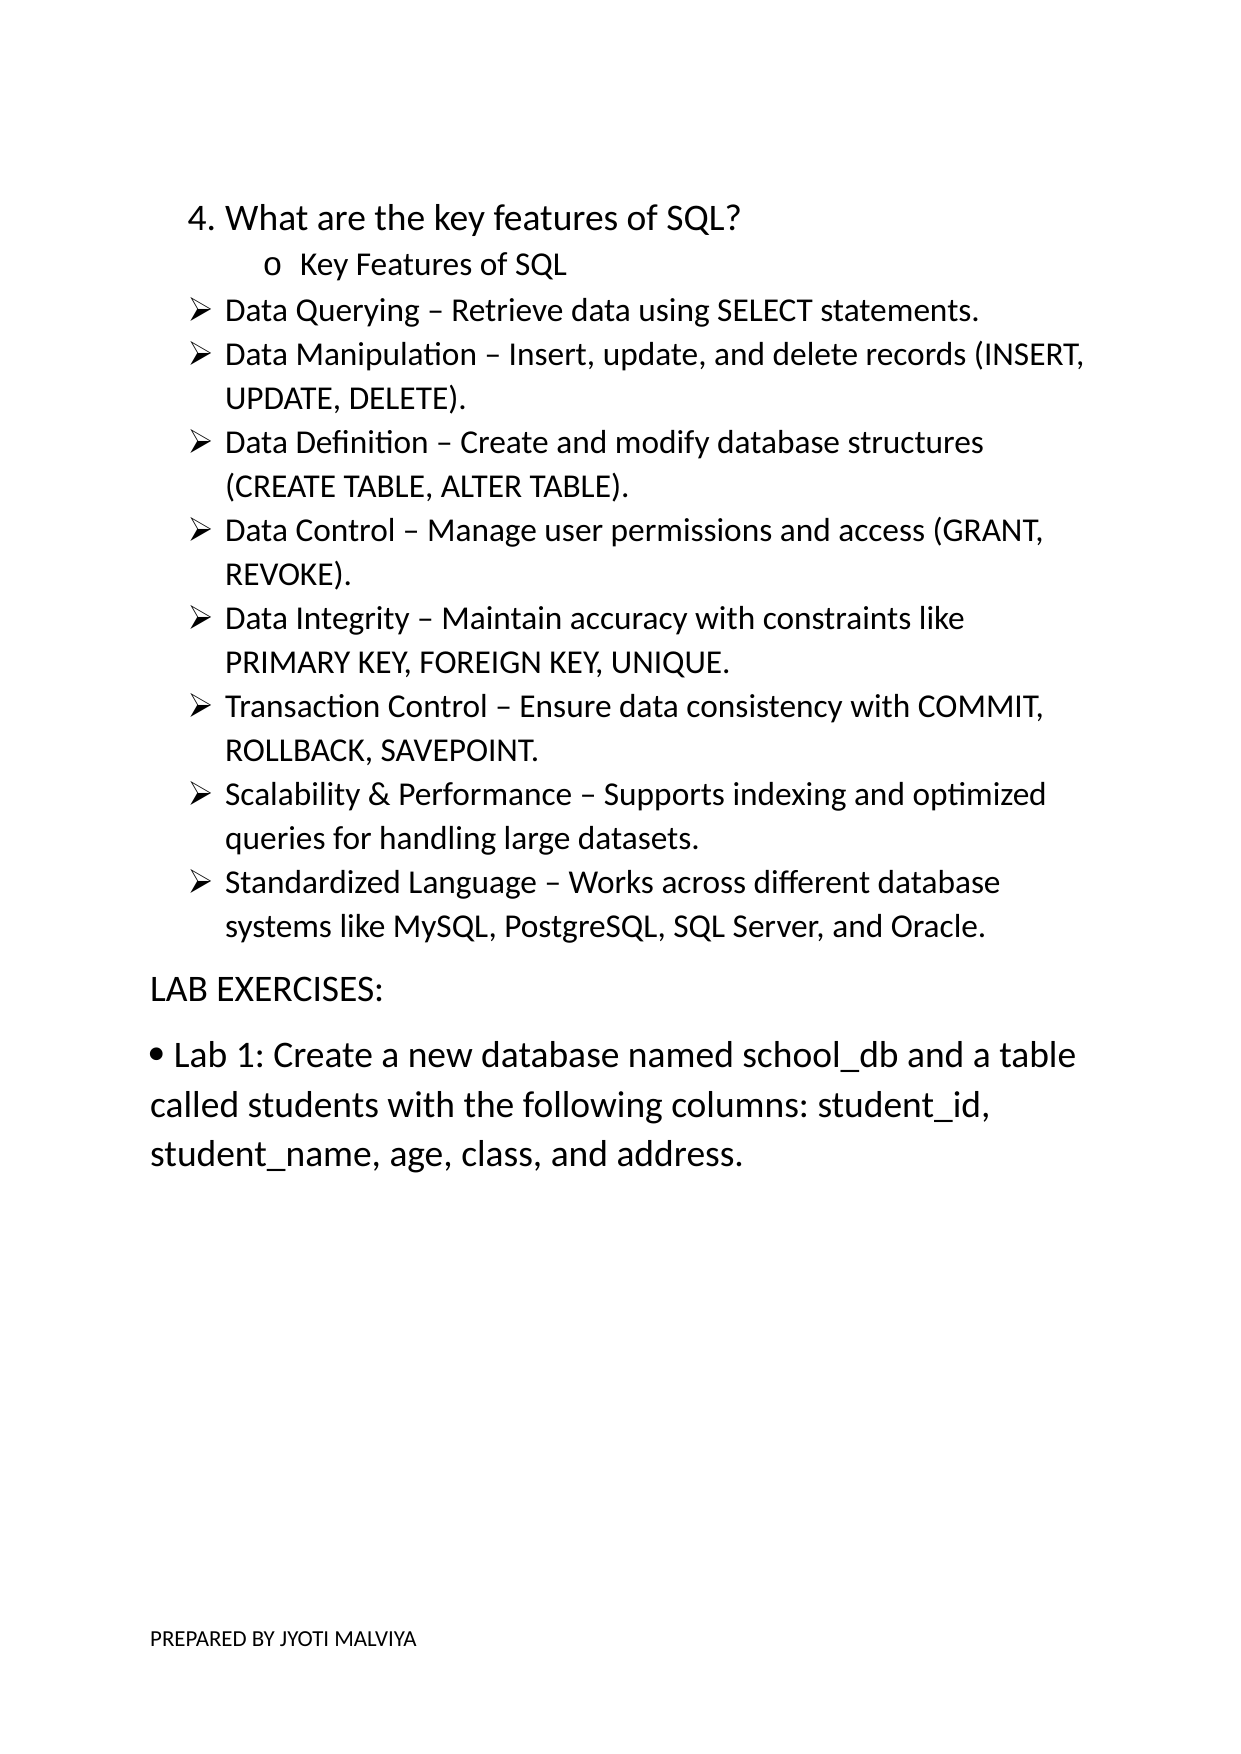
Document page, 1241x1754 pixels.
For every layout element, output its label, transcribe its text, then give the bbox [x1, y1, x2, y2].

list Data Definition – Create and modify database structures (CREATE TABLE, ALTER TABLE). [187, 421, 1090, 506]
list What are the key features of SQL? [187, 194, 1090, 240]
list Data Manipulation – Insert, update, and delete records (INSERT, UPDATE, DELETE). [187, 333, 1090, 418]
list Key Features of SQL [262, 243, 1090, 286]
list Data Control – Manage user permissions and access (GRANT, REVOKE). [187, 509, 1090, 594]
text Lab 1: Create a new database named school_db and a table called students with the following columns: student_id, student_name, age, class, and address. [150, 1031, 1090, 1176]
list Transaction Control – Ensure data consistency with COMMIT, ROLLBACK, SAVEPOINT. [187, 685, 1090, 769]
list Data Querying – Retrieve data using SELECT statements. [187, 289, 1090, 330]
text LAB EXERCISES: [150, 965, 1090, 1011]
list Scalability & Performance – Supports indexing and optimized queries for handling large datasets. [187, 773, 1090, 857]
list Data Integrity – Maintain accuracy with constraints like PRIMARY KEY, FOREIGN KEY, UNIQUE. [187, 597, 1090, 682]
list Standardized Language – Works across different database systems like MySQL, PostgreSQL, SQL Server, and Oracle. [187, 861, 1090, 945]
